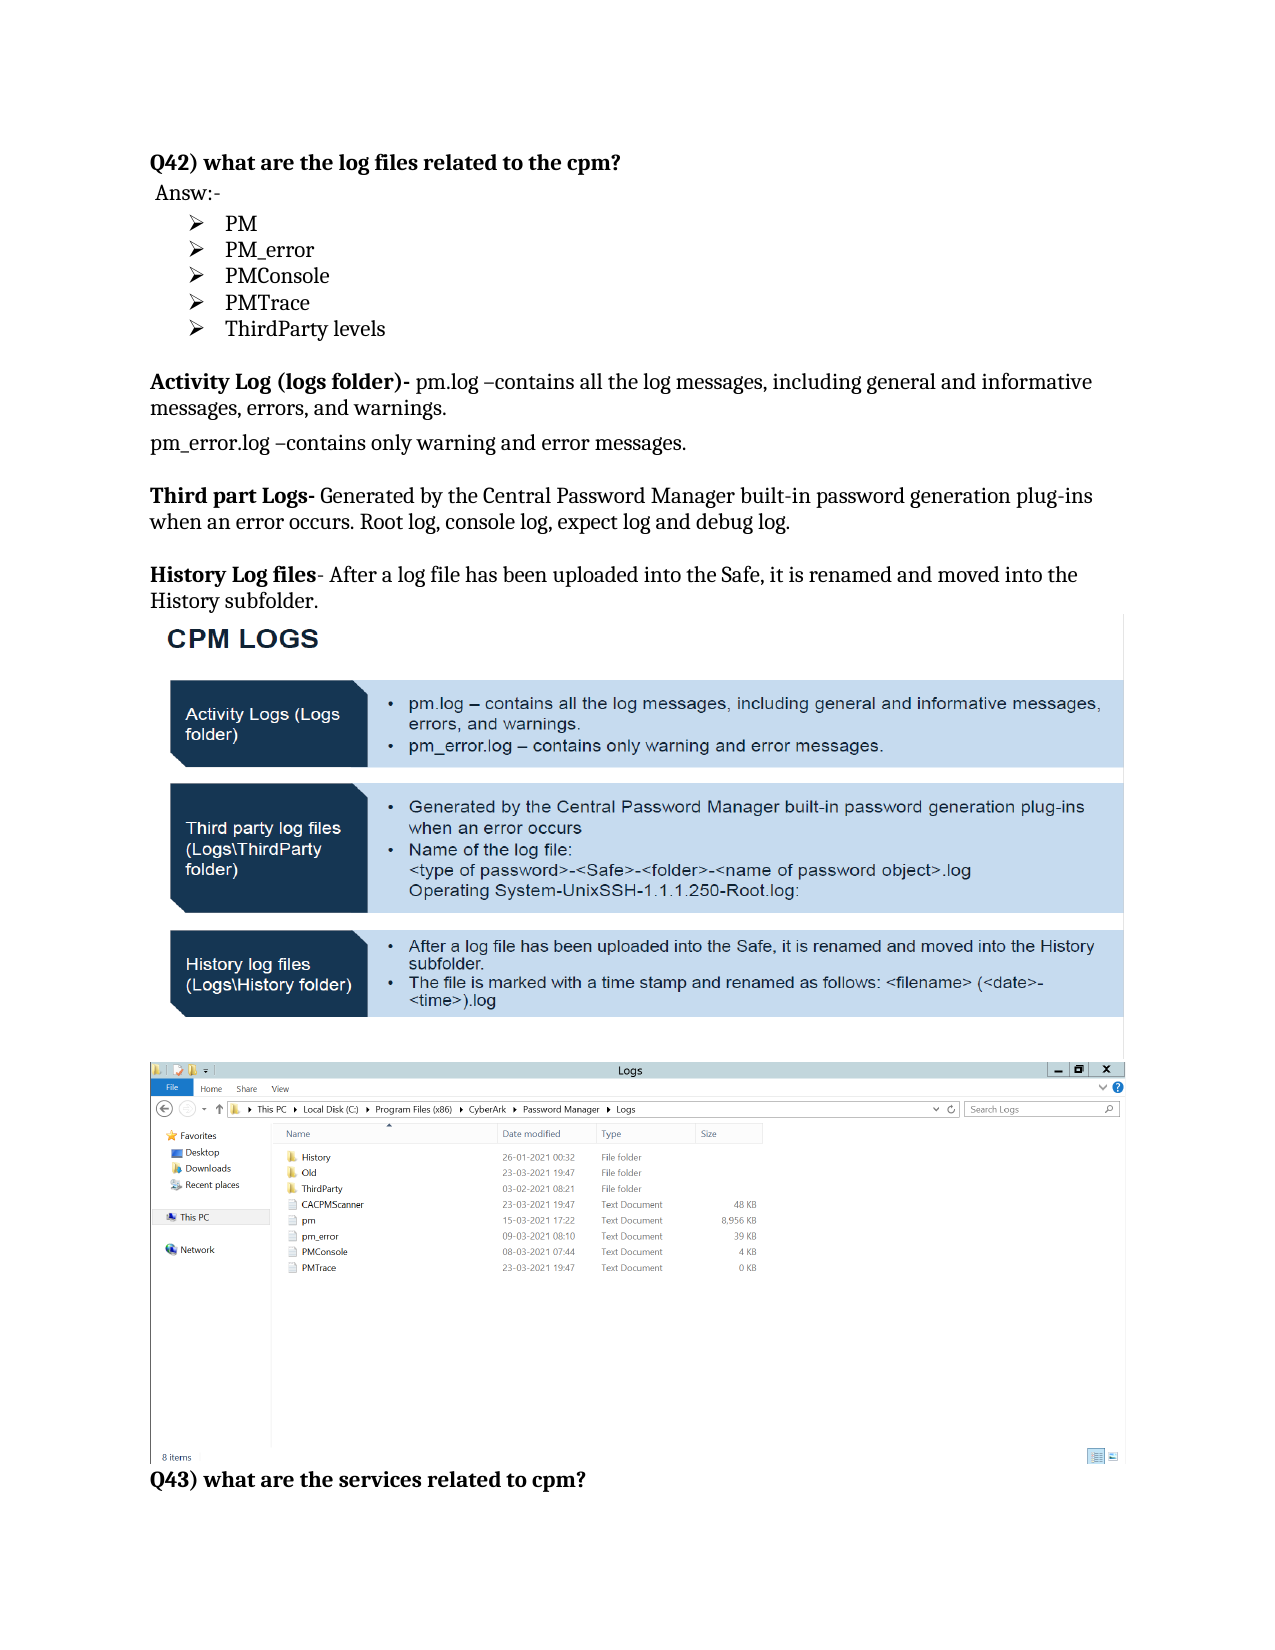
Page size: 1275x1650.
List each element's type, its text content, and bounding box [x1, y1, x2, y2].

list PMTrace [187, 289, 1125, 316]
list PM [187, 210, 1125, 237]
text History Log files- After a log file has been uploaded into the Safe, it is renamed and moved into the History subfolder. [150, 562, 1125, 614]
list ThirdParty levels [187, 316, 1125, 342]
text Activity Log (logs folder)- pm.log –contains all the log messages, including general and informative messages, errors, and warnings. [150, 368, 1125, 421]
picture [150, 1062, 1125, 1464]
picture [151, 614, 1124, 1059]
text pm_error.log –contains only warning and error messages. [150, 430, 1125, 456]
text Third part Logs- Generated by the Central Password Manager built-in password generation plug-ins when an error occurs. Root log, console log, expect log and debug log. [150, 483, 1125, 536]
text Answ:- [150, 180, 1125, 207]
text Q43) what are the services related to cpm? [150, 1467, 1125, 1493]
text Q42) what are the log files related to the cpm? [150, 150, 1125, 176]
list PMConsole [187, 263, 1125, 289]
list PM_error [187, 237, 1125, 263]
